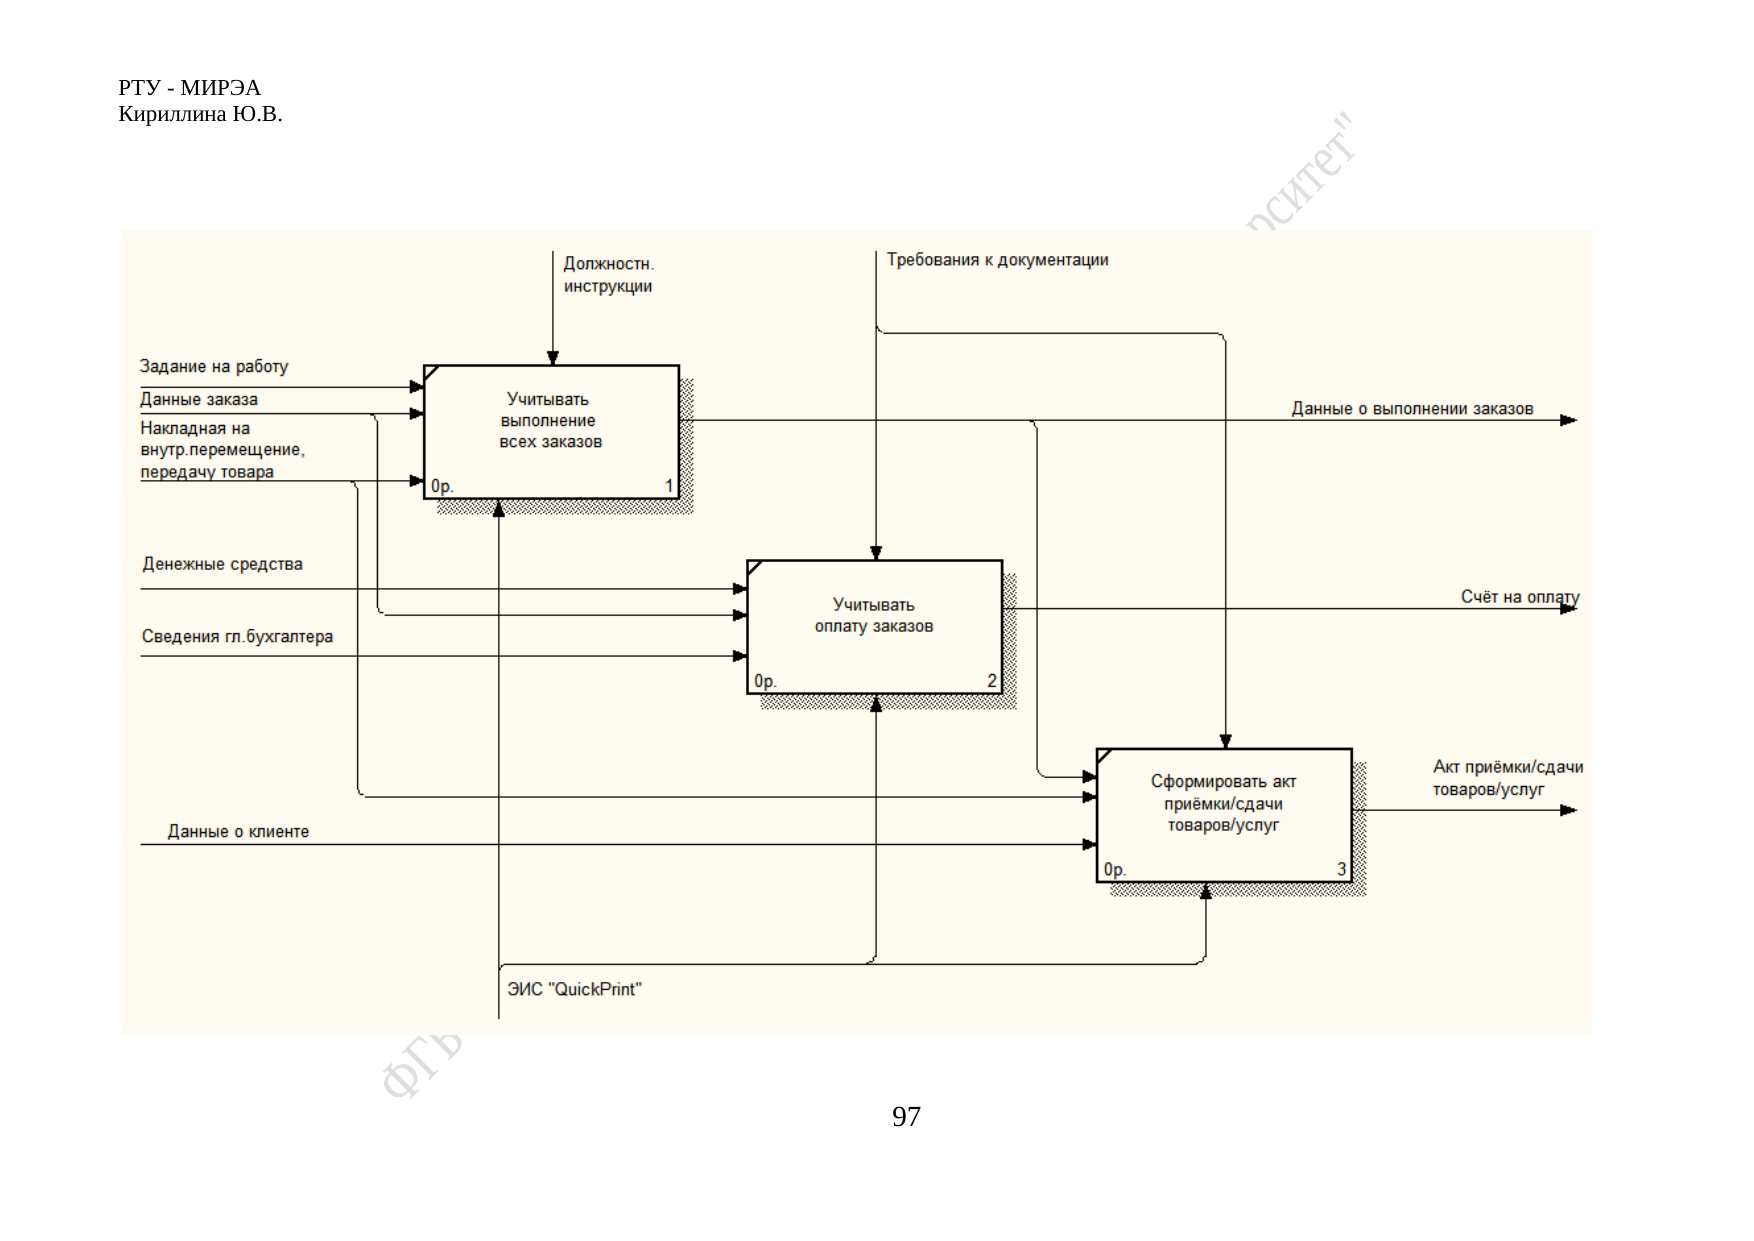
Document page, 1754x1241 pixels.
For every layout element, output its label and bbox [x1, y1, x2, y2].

picture [121, 230, 1592, 1035]
